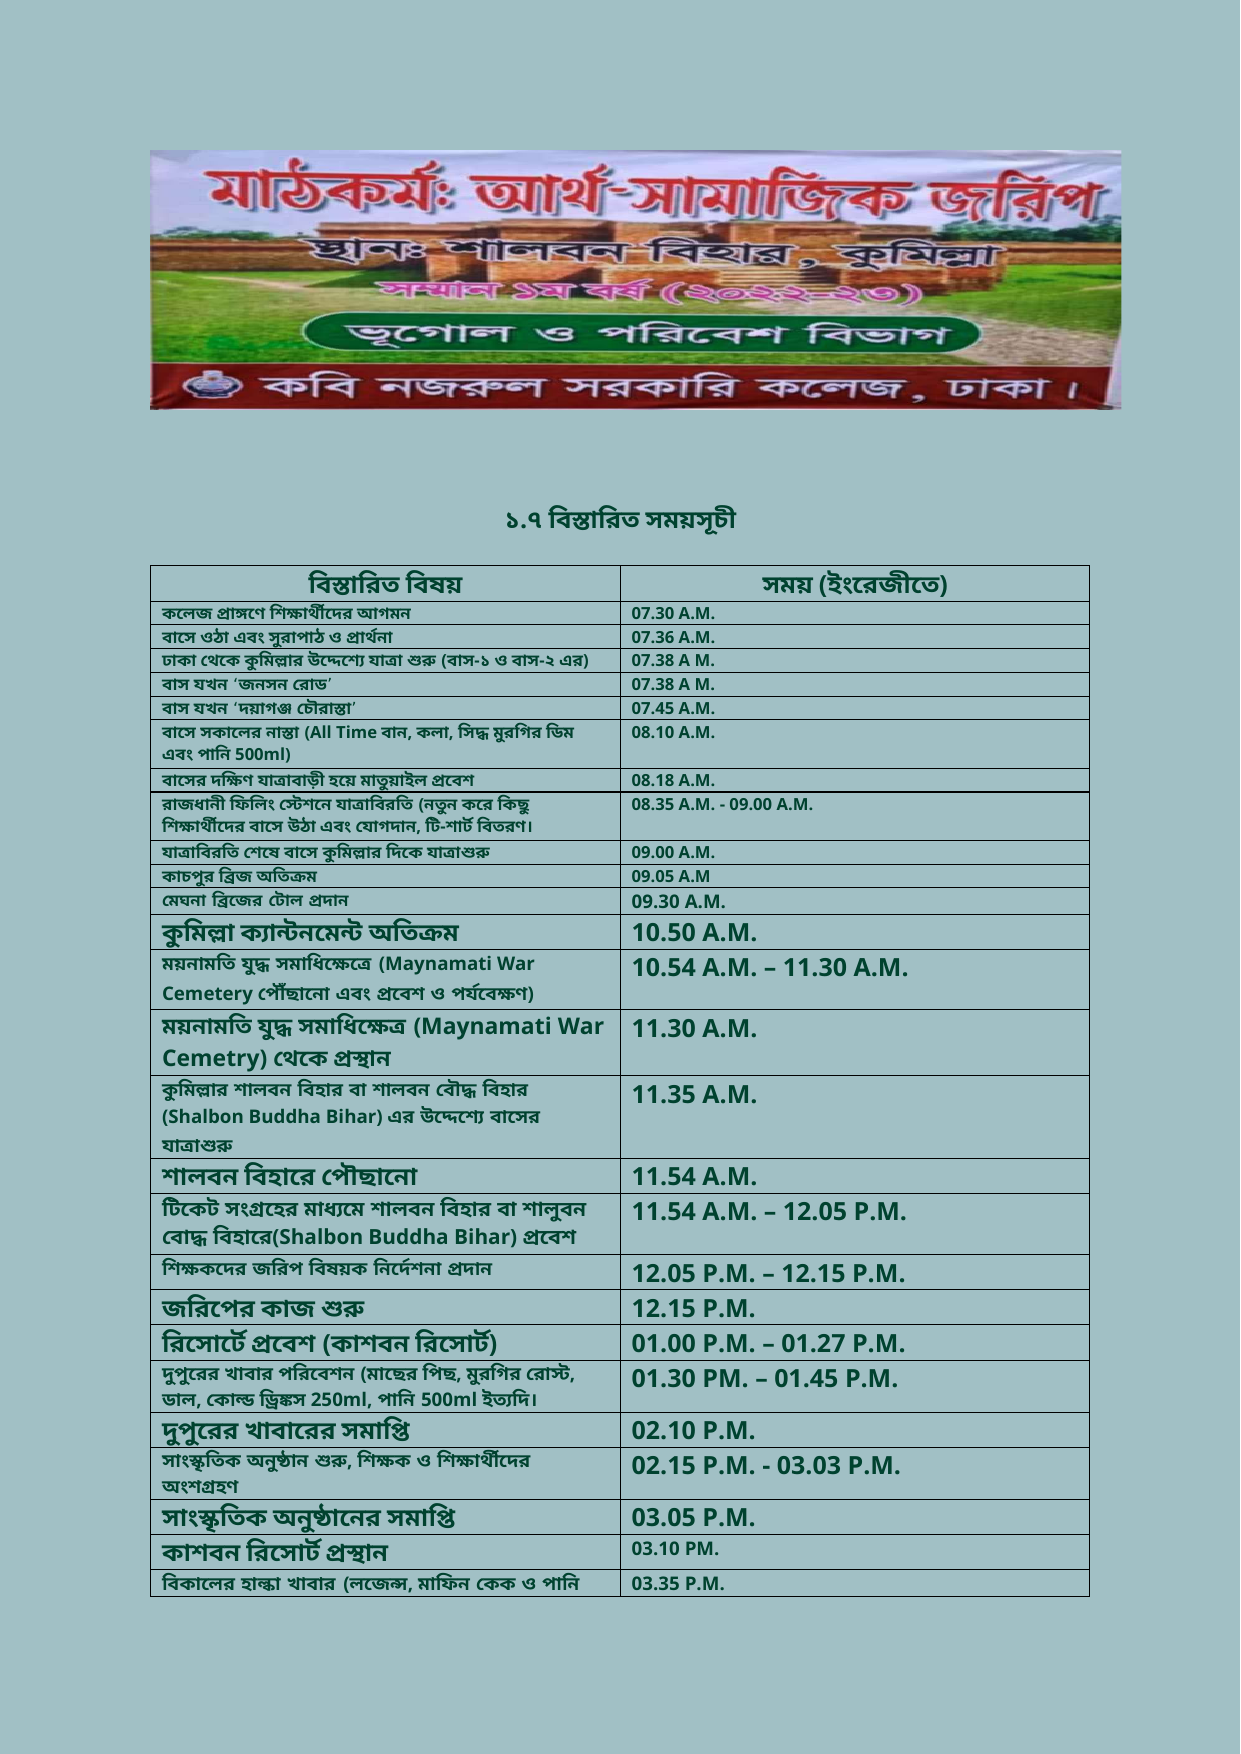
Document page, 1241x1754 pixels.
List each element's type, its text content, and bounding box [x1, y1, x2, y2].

table_cell 12.15 P.M. [621, 1290, 1089, 1324]
table_cell 09.00 A.M. [621, 841, 1089, 863]
table_cell 08.10 A.M. [621, 720, 1089, 768]
table_cell বাসের দক্ষিণ যাত্রাবাড়ী হয়ে মাতুয়াইল প্রবেশ [151, 769, 620, 791]
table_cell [151, 1570, 620, 1596]
table_header বিস্তারিত বিষয় [151, 566, 620, 601]
table_cell দুপুরের খাবার পরিবেশন (মাছের পিছ, মুরগির রোস্ট, ডাল, কোল্ড ড্রিঙ্কস 250ml, পানি 500ml ইত্যদি। [151, 1361, 620, 1412]
table_cell 03.05 P.M. [621, 1500, 1089, 1534]
table_cell 07.38 A M. [621, 649, 1089, 672]
table_cell টিকেট সংগ্রহের মাধ্যমে শালবন বিহার বা শালুবন বোদ্ধ বিহারে(Shalbon Buddha Bihar) প্রবেশ [151, 1194, 620, 1254]
table_cell দুপুরের খাবারের সমাপ্তি [151, 1413, 620, 1447]
table_cell 02.15 P.M. - 03.03 P.M. [621, 1448, 1089, 1499]
table_cell 08.35 A.M. - 09.00 A.M. [621, 793, 1089, 840]
table_cell 11.54 A.M. – 12.05 P.M. [621, 1194, 1089, 1254]
table_cell 10.54 A.M. – 11.30 A.M. [621, 950, 1089, 1009]
table_cell 11.35 A.M. [621, 1076, 1089, 1158]
table_cell 01.00 P.M. – 01.27 P.M. [621, 1325, 1089, 1359]
table_cell 02.10 P.M. [621, 1413, 1089, 1447]
table_cell ময়নামতি যুদ্ধ সমাধিক্ষেত্রে (Maynamati War Cemetery পৌঁছানো এবং প্রবেশ ও পর্যবেক্ষণ) [151, 950, 620, 1009]
table_cell 08.18 A.M. [621, 769, 1089, 791]
table_cell কাশবন রিসোর্ট প্রস্থান [151, 1535, 620, 1569]
table_cell 09.05 A.M [621, 865, 1089, 887]
table_cell বাস যখন ‘জনসন রোড’ [151, 673, 620, 696]
table_cell ঢাকা থেকে কুমিল্লার উদ্দেশ্যে যাত্রা শুরু (বাস-১ ও বাস-২ এর) [151, 649, 620, 672]
table_cell কাচপুর ব্রিজ অতিক্রম [151, 865, 620, 887]
table_cell 03.10 PM. [621, 1535, 1089, 1569]
table_cell কুমিল্লার শালবন বিহার বা শালবন বৌদ্ধ বিহার (Shalbon Buddha Bihar) এর উদ্দেশ্যে বাসের যাত্রাশুরু [151, 1076, 620, 1158]
picture [150, 150, 1122, 410]
table_cell 07.30 A.M. [621, 602, 1089, 624]
table_header সময় (ইংরেজীতে) [621, 566, 1089, 601]
table_cell ময়নামতি যুদ্ধ সমাধিক্ষেত্র (Maynamati War Cemetry) থেকে প্রস্থান [151, 1010, 620, 1075]
table_cell 10.50 A.M. [621, 915, 1089, 949]
table_cell রাজধানী ফিলিং স্টেশনে যাত্রাবিরতি (নতুন করে কিছু শিক্ষার্থীদের বাসে উঠা এবং যোগদান, টি-শার্ট বিতরণ। [151, 793, 620, 840]
table_cell 12.05 P.M. – 12.15 P.M. [621, 1255, 1089, 1289]
table_cell 07.45 A.M. [621, 697, 1089, 719]
table_cell 09.30 A.M. [621, 888, 1089, 914]
table_cell কলেজ প্রাঙ্গণে শিক্ষার্থীদের আগমন [151, 602, 620, 624]
table_cell মেঘনা ব্রিজের টোল প্রদান [151, 888, 620, 914]
table_cell 03.35 P.M. [621, 1570, 1089, 1596]
table_cell রিসোর্টে প্রবেশ (কাশবন রিসোর্ট) [151, 1325, 620, 1359]
table_cell 07.36 A.M. [621, 625, 1089, 648]
table_cell 07.38 A M. [621, 673, 1089, 696]
table_cell বাসে ওঠা এবং সুরাপাঠ ও প্রার্থনা [151, 625, 620, 648]
table_cell জরিপের কাজ শুরু [151, 1290, 620, 1324]
text ১.৭ বিস্তারিত সময়সূচী [150, 502, 1090, 536]
table_cell বাস যখন ‘দয়াগঞ্জ চৌরাস্তা’ [151, 697, 620, 719]
table_cell যাত্রাবিরতি শেষে বাসে কুমিল্লার দিকে যাত্রাশুরু [151, 841, 620, 863]
table_cell সাংস্কৃতিক অনুষ্ঠান শুরু, শিক্ষক ও শিক্ষার্থীদের অংশগ্রহণ [151, 1448, 620, 1499]
table_cell শিক্ষকদের জরিপ বিষয়ক নির্দেশনা প্রদান [151, 1255, 620, 1289]
table_cell শালবন বিহারে পৌছানো [151, 1159, 620, 1193]
table_cell 11.54 A.M. [621, 1159, 1089, 1193]
table_cell 11.30 A.M. [621, 1010, 1089, 1075]
table_cell কুমিল্লা ক্যান্টনমেন্ট অতিক্রম [151, 915, 620, 949]
table_cell বাসে সকালের নাস্তা (All Time বান, কলা, সিদ্ধ মুরগির ডিম এবং পানি 500ml) [151, 720, 620, 768]
table_cell সাংস্কৃতিক অনুষ্ঠানের সমাপ্তি [151, 1500, 620, 1534]
table_cell 01.30 PM. – 01.45 P.M. [621, 1361, 1089, 1412]
